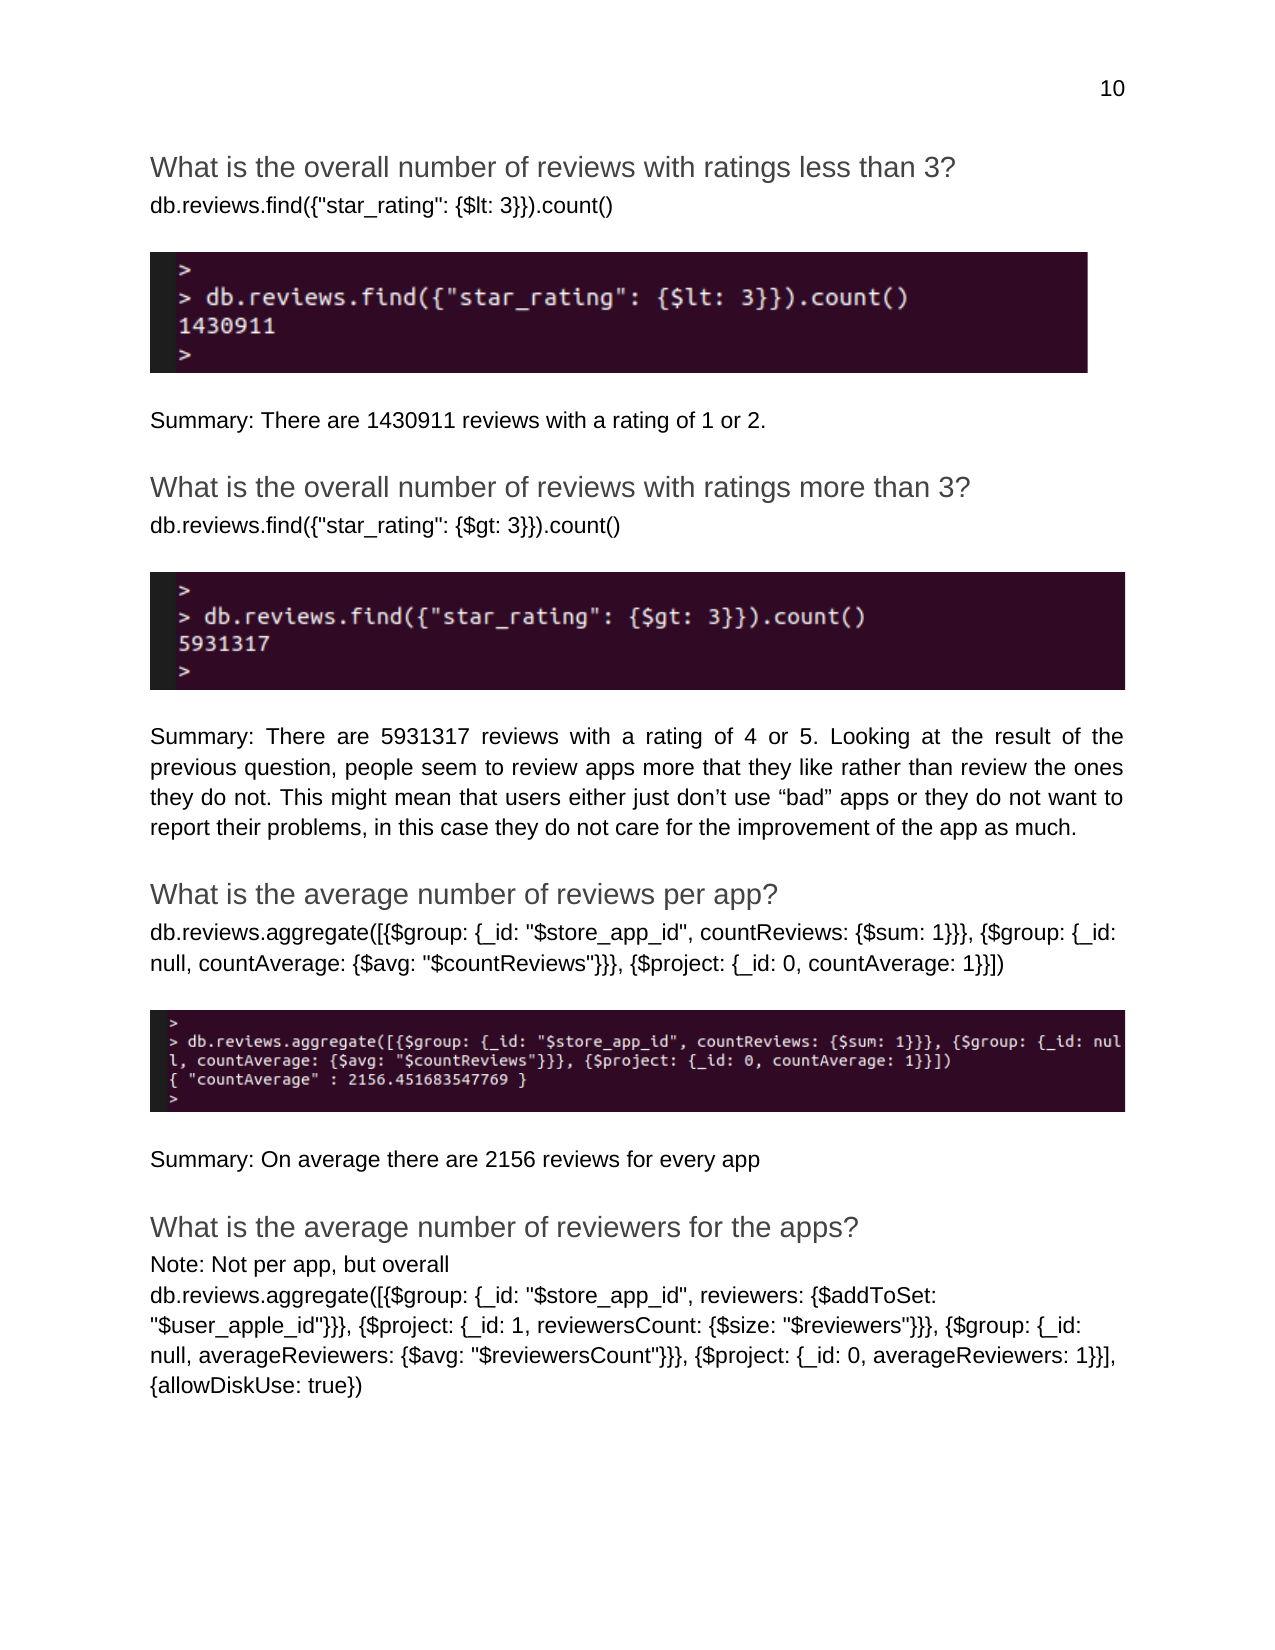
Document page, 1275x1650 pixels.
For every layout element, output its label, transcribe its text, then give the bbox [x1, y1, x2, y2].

subtitle What is the average number of reviewers for the apps? [150, 1209, 1125, 1243]
text db.reviews.aggregate([{$group: {_id: "$store_app_id", countReviews: {$sum: 1}}}, {$group: {_id: null, countAverage: {$avg: "$countReviews"}}}, {$project: {_id: 0, countAverage: 1}}]) [150, 919, 1125, 976]
text db.reviews.find({"star_rating": {$gt: 3}}).count() [150, 512, 1125, 538]
subtitle What is the overall number of reviews with ratings less than 3? [150, 150, 1125, 183]
picture [150, 1010, 1125, 1112]
picture [150, 252, 1088, 373]
text Summary: On average there are 2156 reviews for every app [150, 1146, 1125, 1172]
text db.reviews.find({"star_rating": {$lt: 3}}).count() [150, 192, 1125, 218]
text db.reviews.aggregate([{$group: {_id: "$store_app_id", reviewers: {$addToSet: "$user_apple_id"}}}, {$project: {_id: 1, reviewersCount: {$size: "$reviewers"}}}, {$group: {_id: null, averageReviewers: {$avg: "$reviewersCount"}}}, {$project: {_id: 0, averageReviewers: 1}}], {allowDiskUse: true}) [150, 1282, 1125, 1399]
subtitle What is the overall number of reviews with ratings more than 3? [150, 470, 1125, 504]
text Note: Not per app, but overall [150, 1251, 1125, 1278]
text Summary: There are 5931317 reviews with a rating of 4 or 5. Looking at the result of the previous question, people seem to review apps more that they like rather than review the ones they do not. This might mean that users either just don’t use “bad” apps or they do not want to report their problems, in this case they do not care for the improvement of the app as much. [150, 723, 1125, 840]
picture [150, 572, 1125, 690]
subtitle What is the average number of reviews per app? [150, 877, 1125, 911]
text Summary: There are 1430911 reviews with a rating of 1 or 2. [150, 407, 1125, 433]
